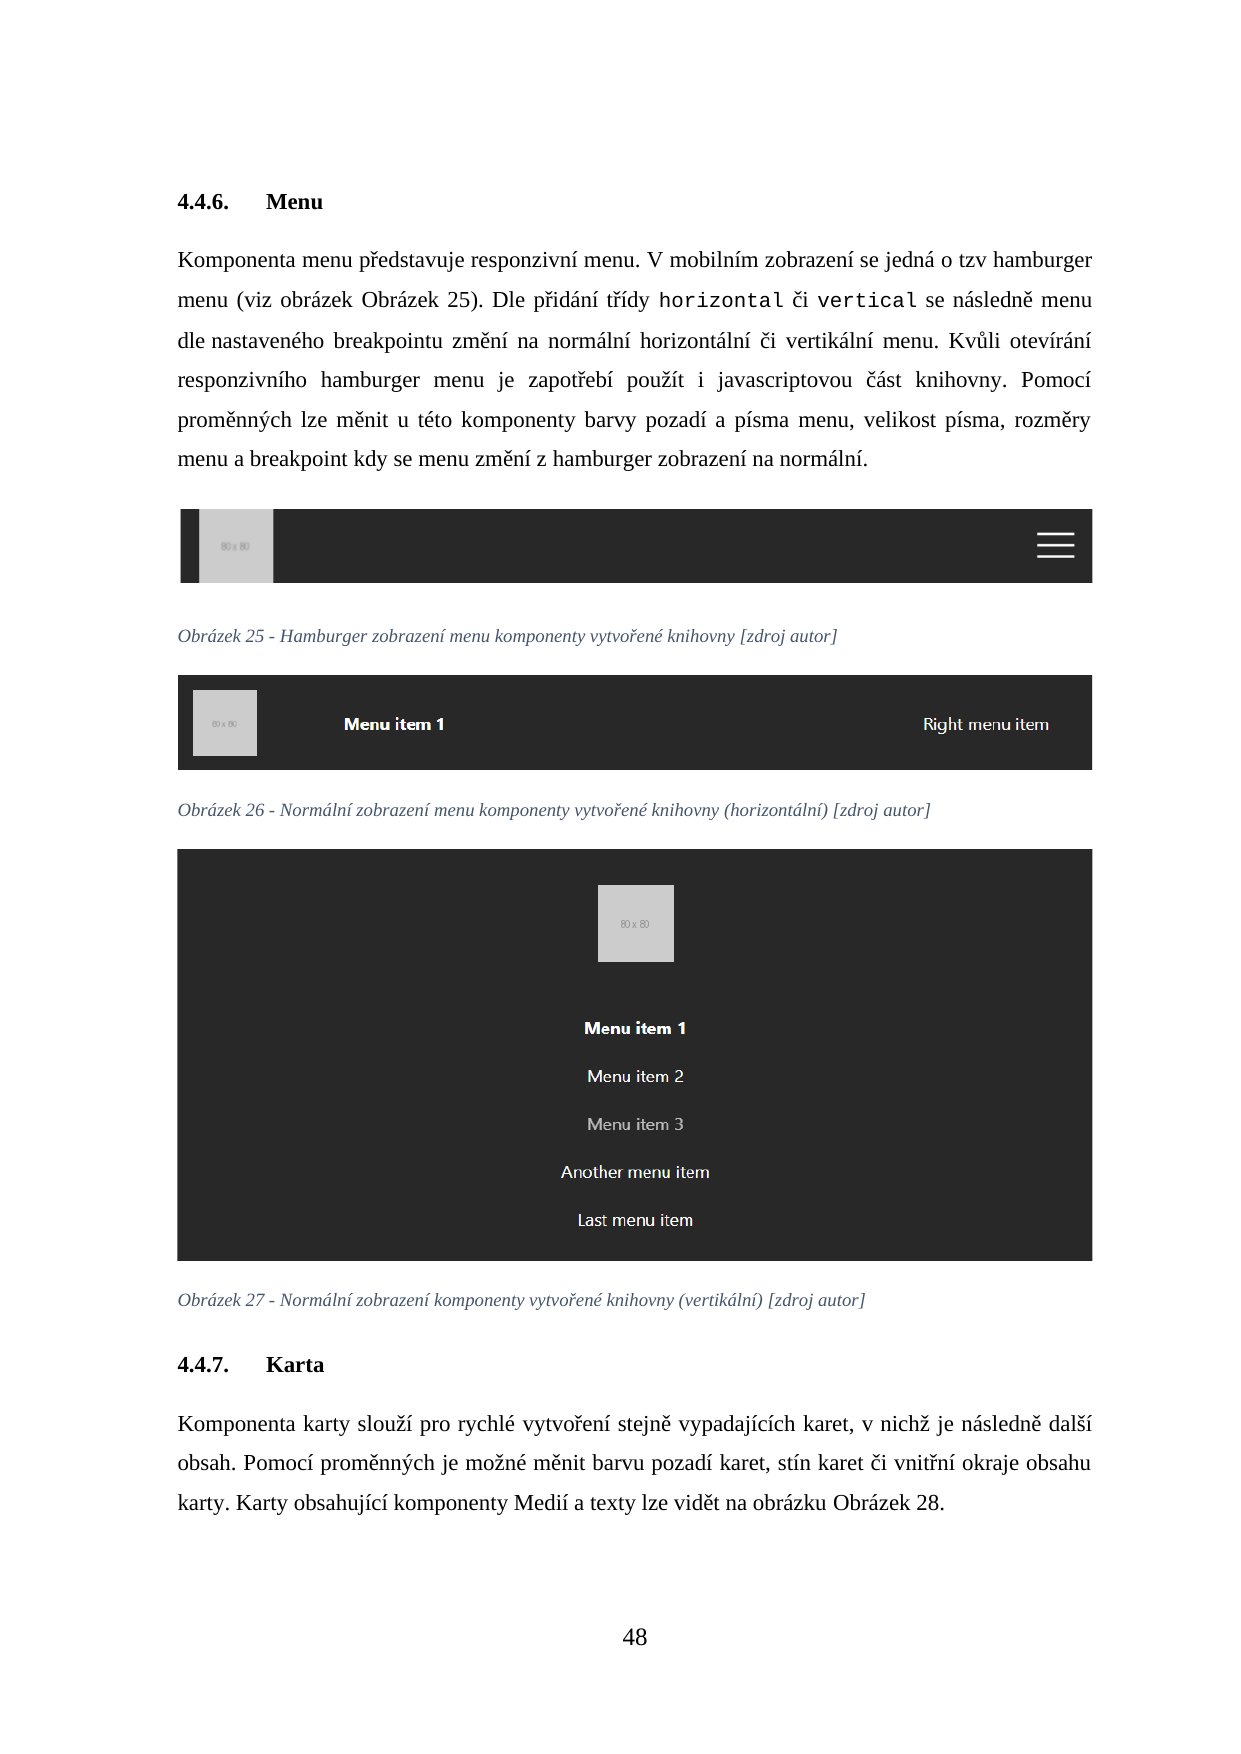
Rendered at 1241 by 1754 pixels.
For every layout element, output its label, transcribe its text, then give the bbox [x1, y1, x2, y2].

text Obrázek 25 - Hamburger zobrazení menu komponenty vytvořené knihovny [zdroj autor] [177, 625, 1092, 646]
text Komponenta menu představuje responzivní menu. V mobilním zobrazení se jedná o tzv hamburger menu (viz obrázek Obrázek 25). Dle přidání třídy horizontal či vertical se následně menu dle nastaveného breakpointu změní na normální horizontální či vertikální menu. Kvůli otevírání responzivního hamburger menu je zapotřebí použít i javascriptovou část knihovny. Pomocí proměnných lze měnit u této komponenty barvy pozadí a písma menu, velikost písma, rozměry menu a breakpoint kdy se menu změní z hamburger zobrazení na normální. [177, 247, 1092, 472]
text Obrázek 27 - Normální zobrazení komponenty vytvořené knihovny (vertikální) [zdroj autor] [177, 1289, 1092, 1311]
text Obrázek 26 - Normální zobrazení menu komponenty vytvořené knihovny (horizontální) [zdroj autor] [177, 799, 1092, 821]
picture [177, 509, 1093, 583]
list Karta [177, 1351, 1092, 1378]
picture [177, 849, 1093, 1261]
picture [177, 675, 1093, 770]
text Komponenta karty slouží pro rychlé vytvoření stejně vypadajících karet, v nichž je následně další obsah. Pomocí proměnných je možné měnit barvu pozadí karet, stín karet či vnitřní okraje obsahu karty. Karty obsahující komponenty Medií a texty lze vidět na obrázku Obrázek 28. [177, 1410, 1092, 1515]
list Menu [177, 188, 1092, 215]
